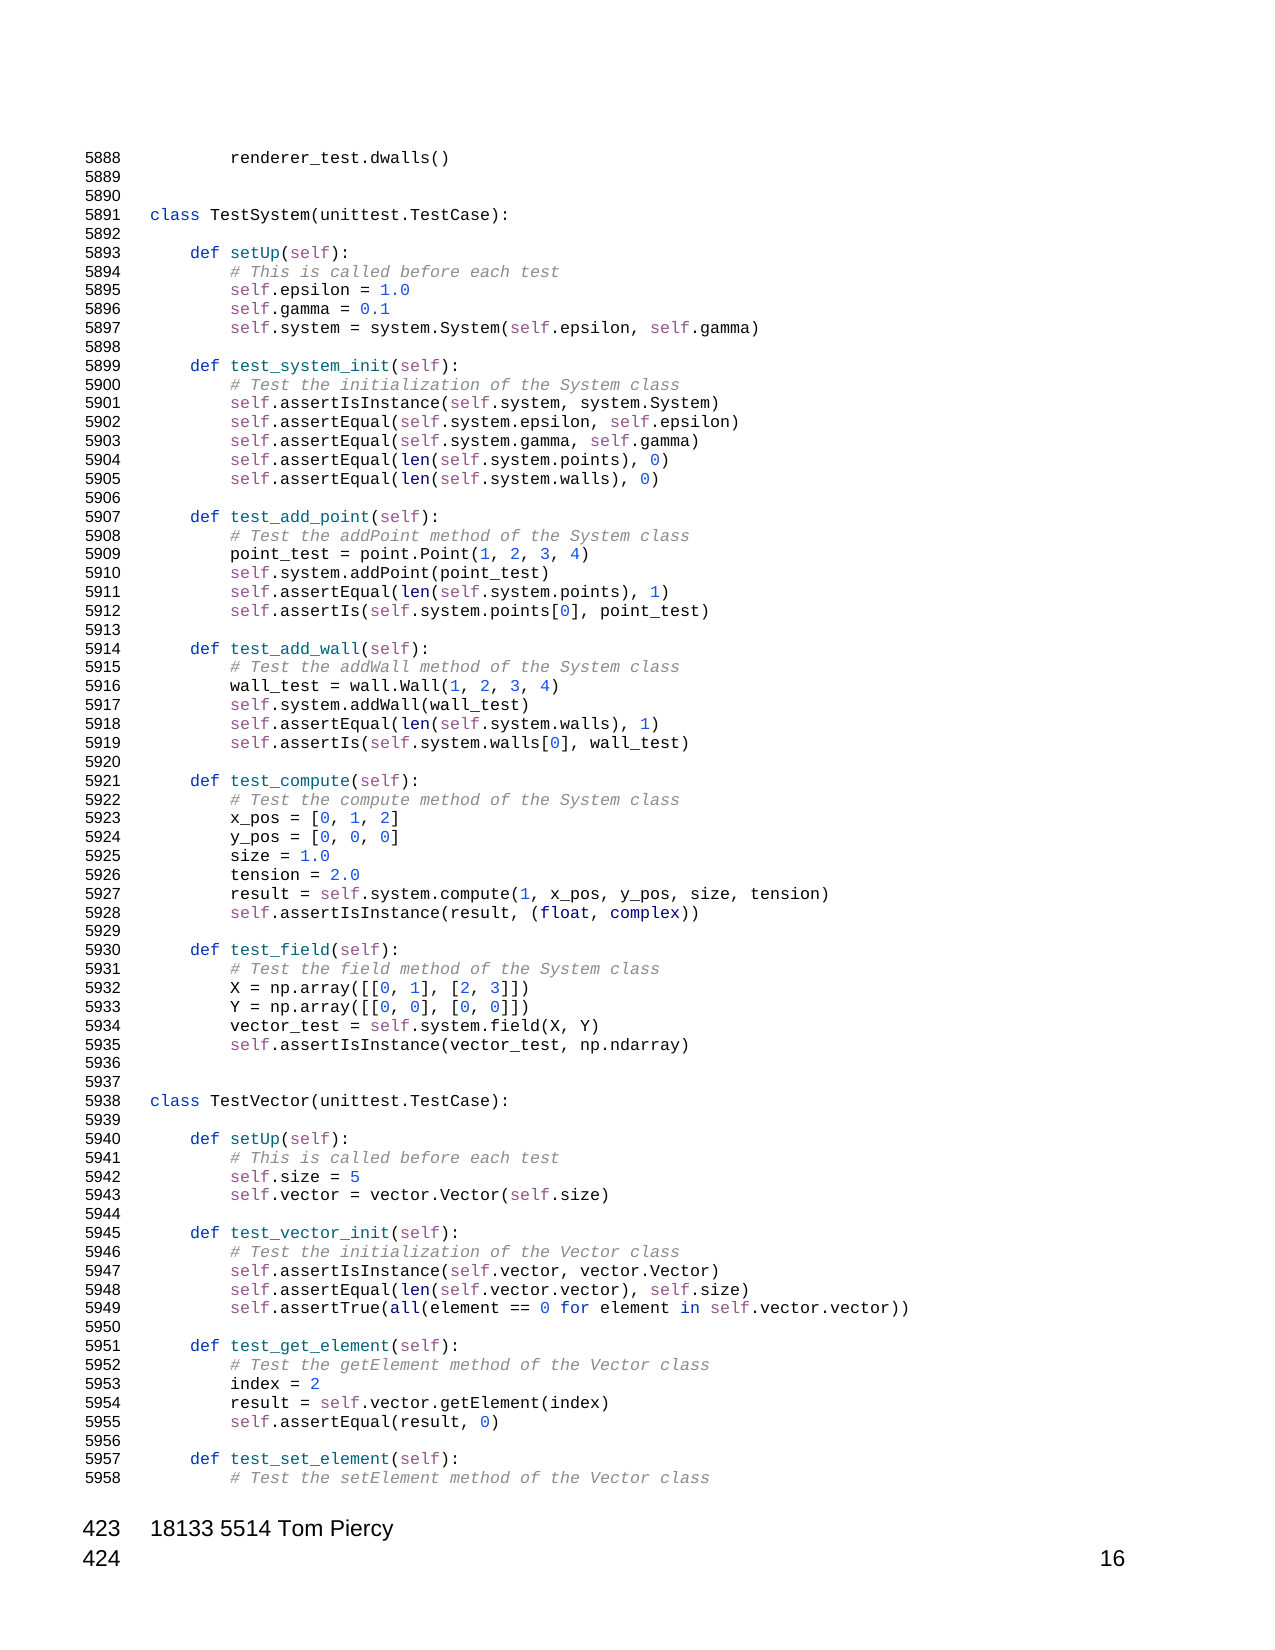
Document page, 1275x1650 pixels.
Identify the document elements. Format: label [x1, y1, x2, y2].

picture [333, 362, 339, 371]
picture [281, 946, 289, 955]
picture [353, 1342, 359, 1351]
picture [353, 1455, 359, 1464]
text [150, 150, 1125, 1489]
picture [303, 777, 309, 786]
